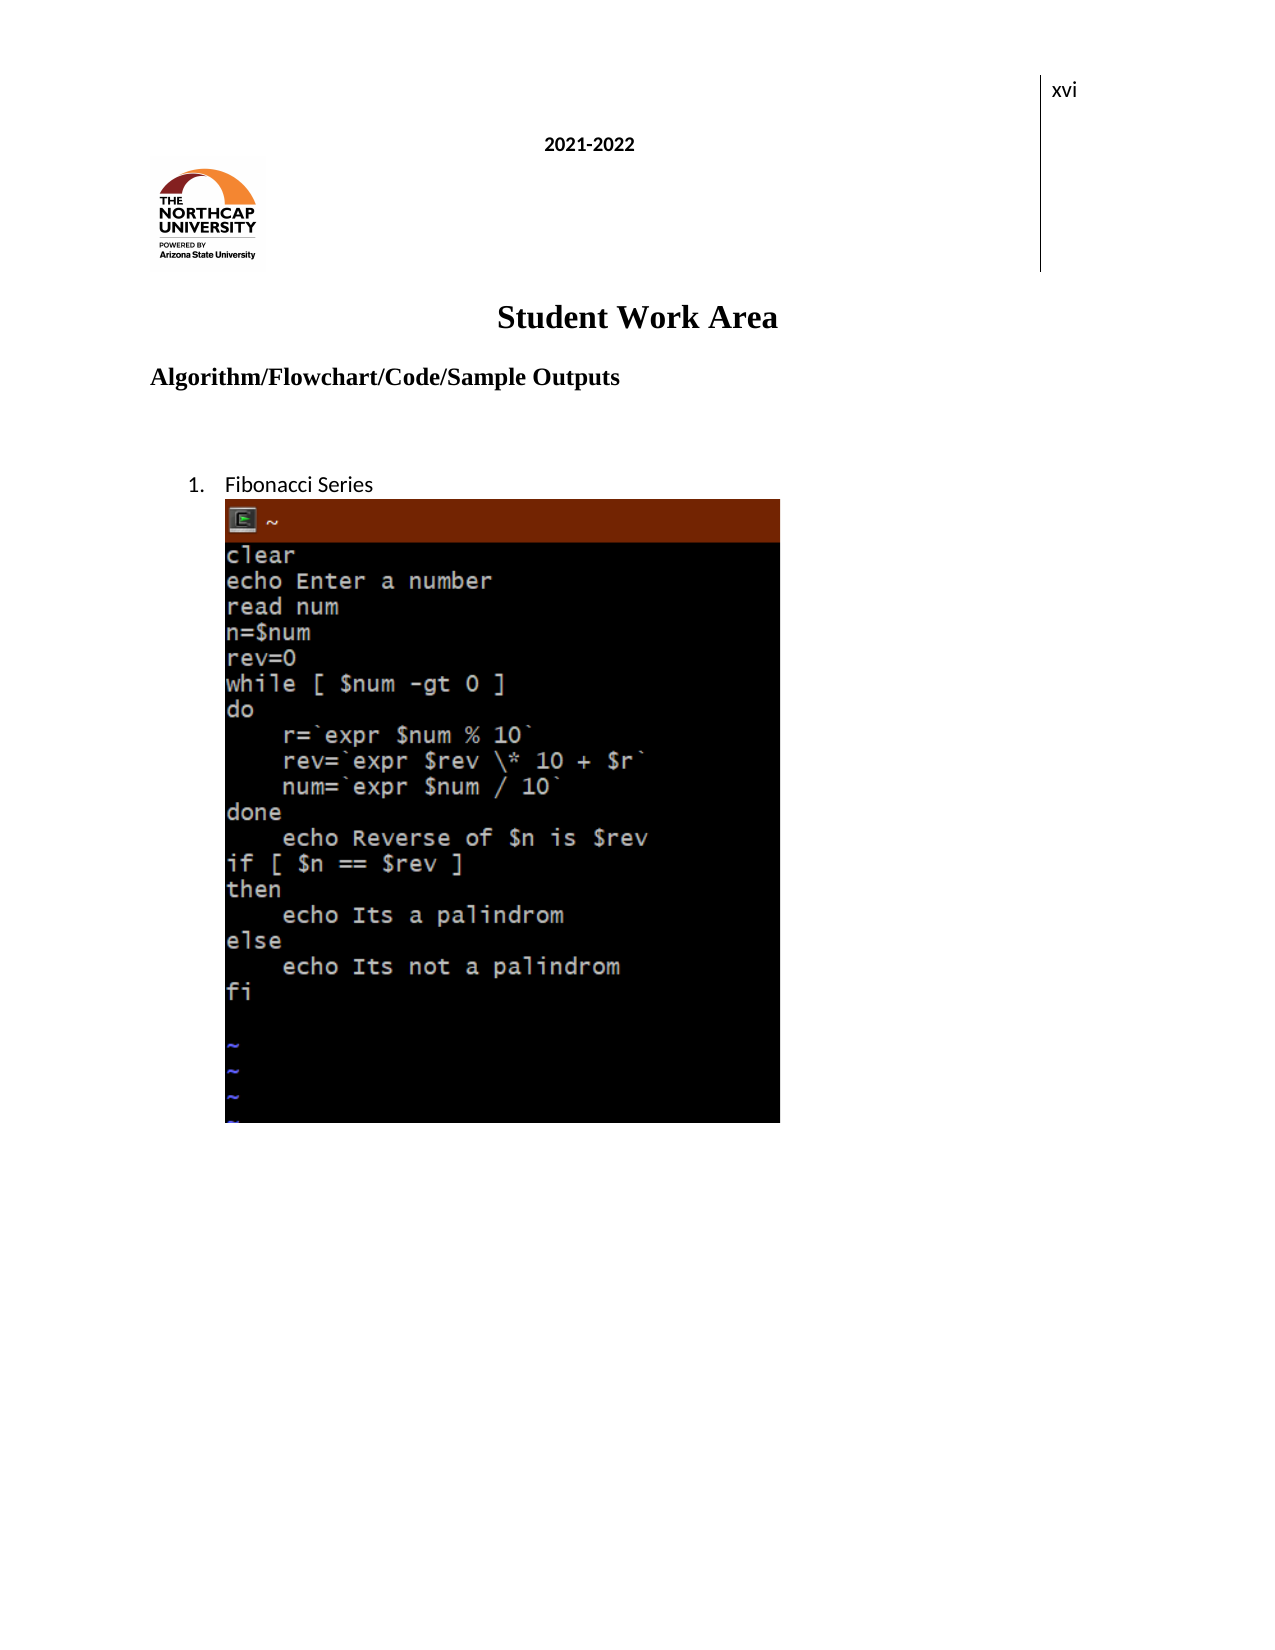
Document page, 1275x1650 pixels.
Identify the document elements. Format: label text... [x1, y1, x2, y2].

text Algorithm/Flowchart/Code/Sample Outputs [150, 362, 1125, 391]
list Fibonacci Series [187, 470, 1125, 498]
picture [150, 156, 266, 272]
picture [225, 499, 781, 1123]
text Student Work Area [150, 297, 1125, 336]
